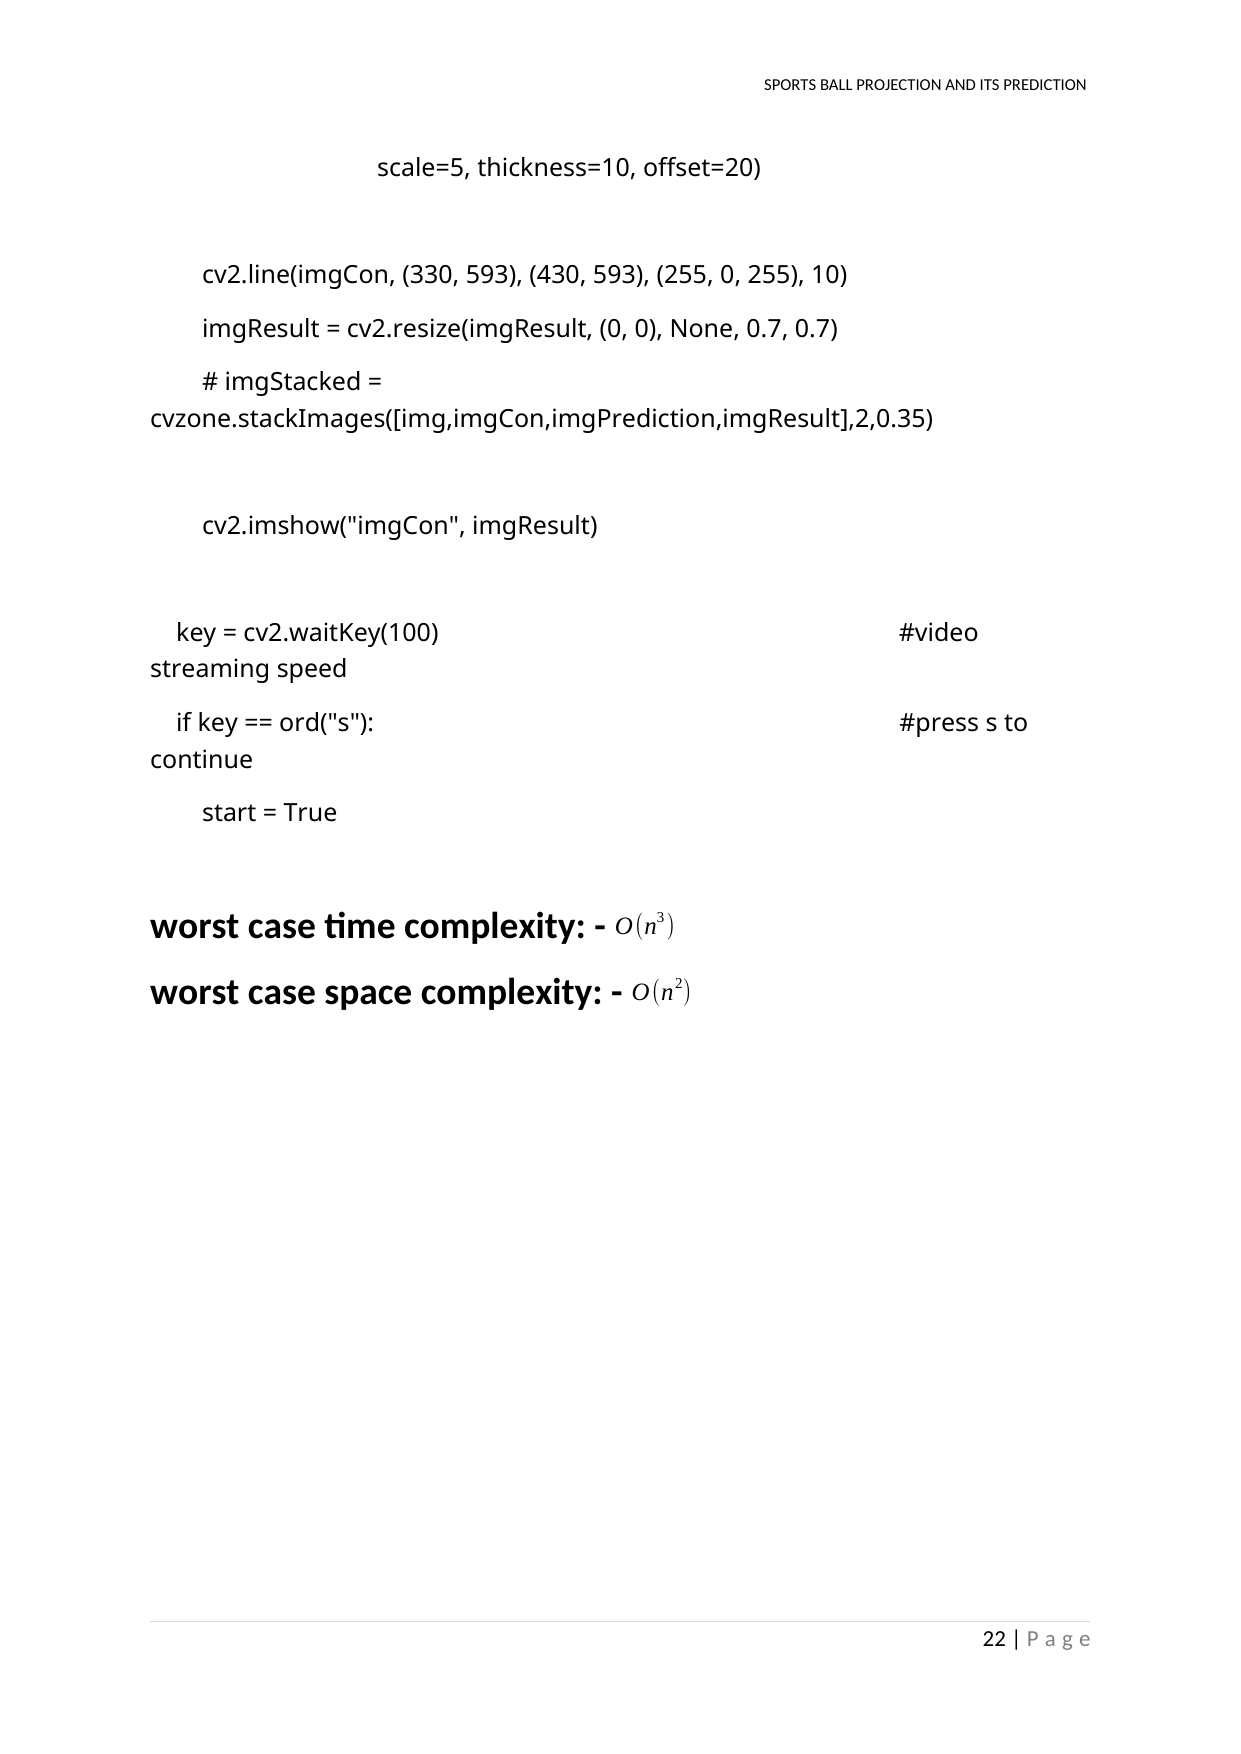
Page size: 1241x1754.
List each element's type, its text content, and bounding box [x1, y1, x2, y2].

text # imgStacked = cvzone.stackImages([img,imgCon,imgPrediction,imgResult],2,0.35) [150, 364, 1090, 434]
text scale=5, thickness=10, offset=20) [150, 150, 1090, 184]
text key = cv2.waitKey(100) #video streaming speed [150, 614, 1090, 685]
text cv2.imshow("imgCon", imgResult) [150, 507, 1090, 541]
text if key == ord("s"): #press s to continue [150, 704, 1090, 775]
text start = True [150, 795, 1090, 829]
text worst case space complexity: - [150, 968, 1090, 1013]
text cv2.line(imgCon, (330, 593), (430, 593), (255, 0, 255), 10) [150, 257, 1090, 291]
text worst case time complexity: - [150, 902, 1090, 947]
text imgResult = cv2.resize(imgResult, (0, 0), None, 0.7, 0.7) [150, 310, 1090, 344]
